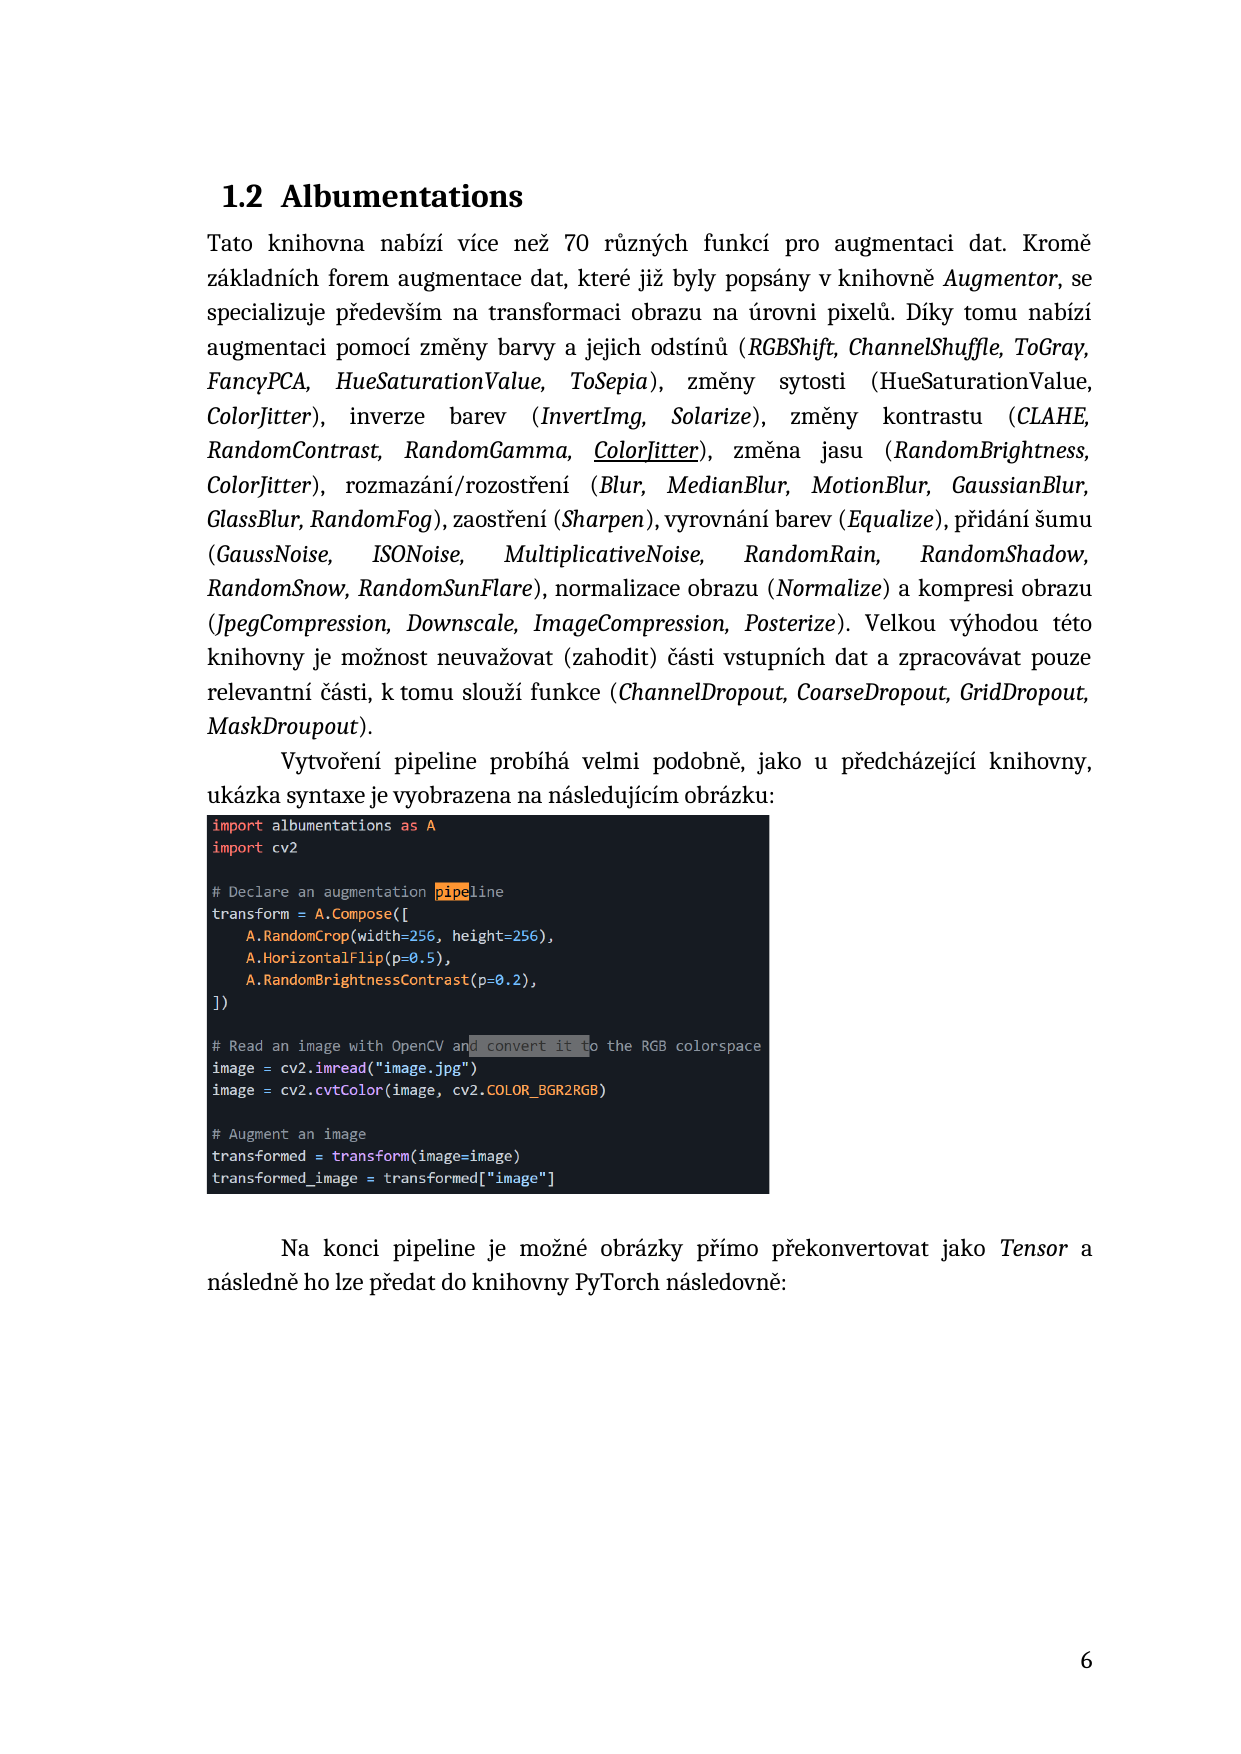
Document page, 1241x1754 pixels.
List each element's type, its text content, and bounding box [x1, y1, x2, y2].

text Tato knihovna nabízí více než 70 různých funkcí pro augmentaci dat. Kromě základních forem augmentace dat, které již byly popsány v knihovně Augmentor, se specializuje především na transformaci obrazu na úrovni pixelů. Díky tomu nabízí augmentaci pomocí změny barvy a jejich odstínů (RGBShift, ChannelShuffle, ToGray, FancyPCA, HueSaturationValue, ToSepia), změny sytosti (HueSaturationValue, ColorJitter), inverze barev (InvertImg, Solarize), změny kontrastu (CLAHE, RandomContrast, RandomGamma, ColorJitter), změna jasu (RandomBrightness, ColorJitter), rozmazání/rozostření (Blur, MedianBlur, MotionBlur, GaussianBlur, GlassBlur, RandomFog), zaostření (Sharpen), vyrovnání barev (Equalize), přidání šumu (GaussNoise, ISONoise, MultiplicativeNoise, RandomRain, RandomShadow, RandomSnow, RandomSunFlare), normalizace obrazu (Normalize) a kompresi obrazu (JpegCompression, Downscale, ImageCompression, Posterize). Velkou výhodou této knihovny je možnost neuvažovat (zahodit) části vstupních dat a zpracovávat pouze relevantní části, k tomu slouží funkce (ChannelDropout, CoarseDropout, GridDropout, MaskDroupout). [207, 229, 1092, 741]
subtitle Albumentations [207, 177, 1092, 216]
text Vytvoření pipeline probíhá velmi podobně, jako u předcházející knihovny, ukázka syntaxe je vyobrazena na následujícím obrázku: [207, 747, 1092, 810]
text Na konci pipeline je možné obrázky přímo překonvertovat jako Tensor a následně ho lze předat do knihovny PyTorch následovně: [207, 1234, 1092, 1297]
picture [206, 815, 770, 1194]
